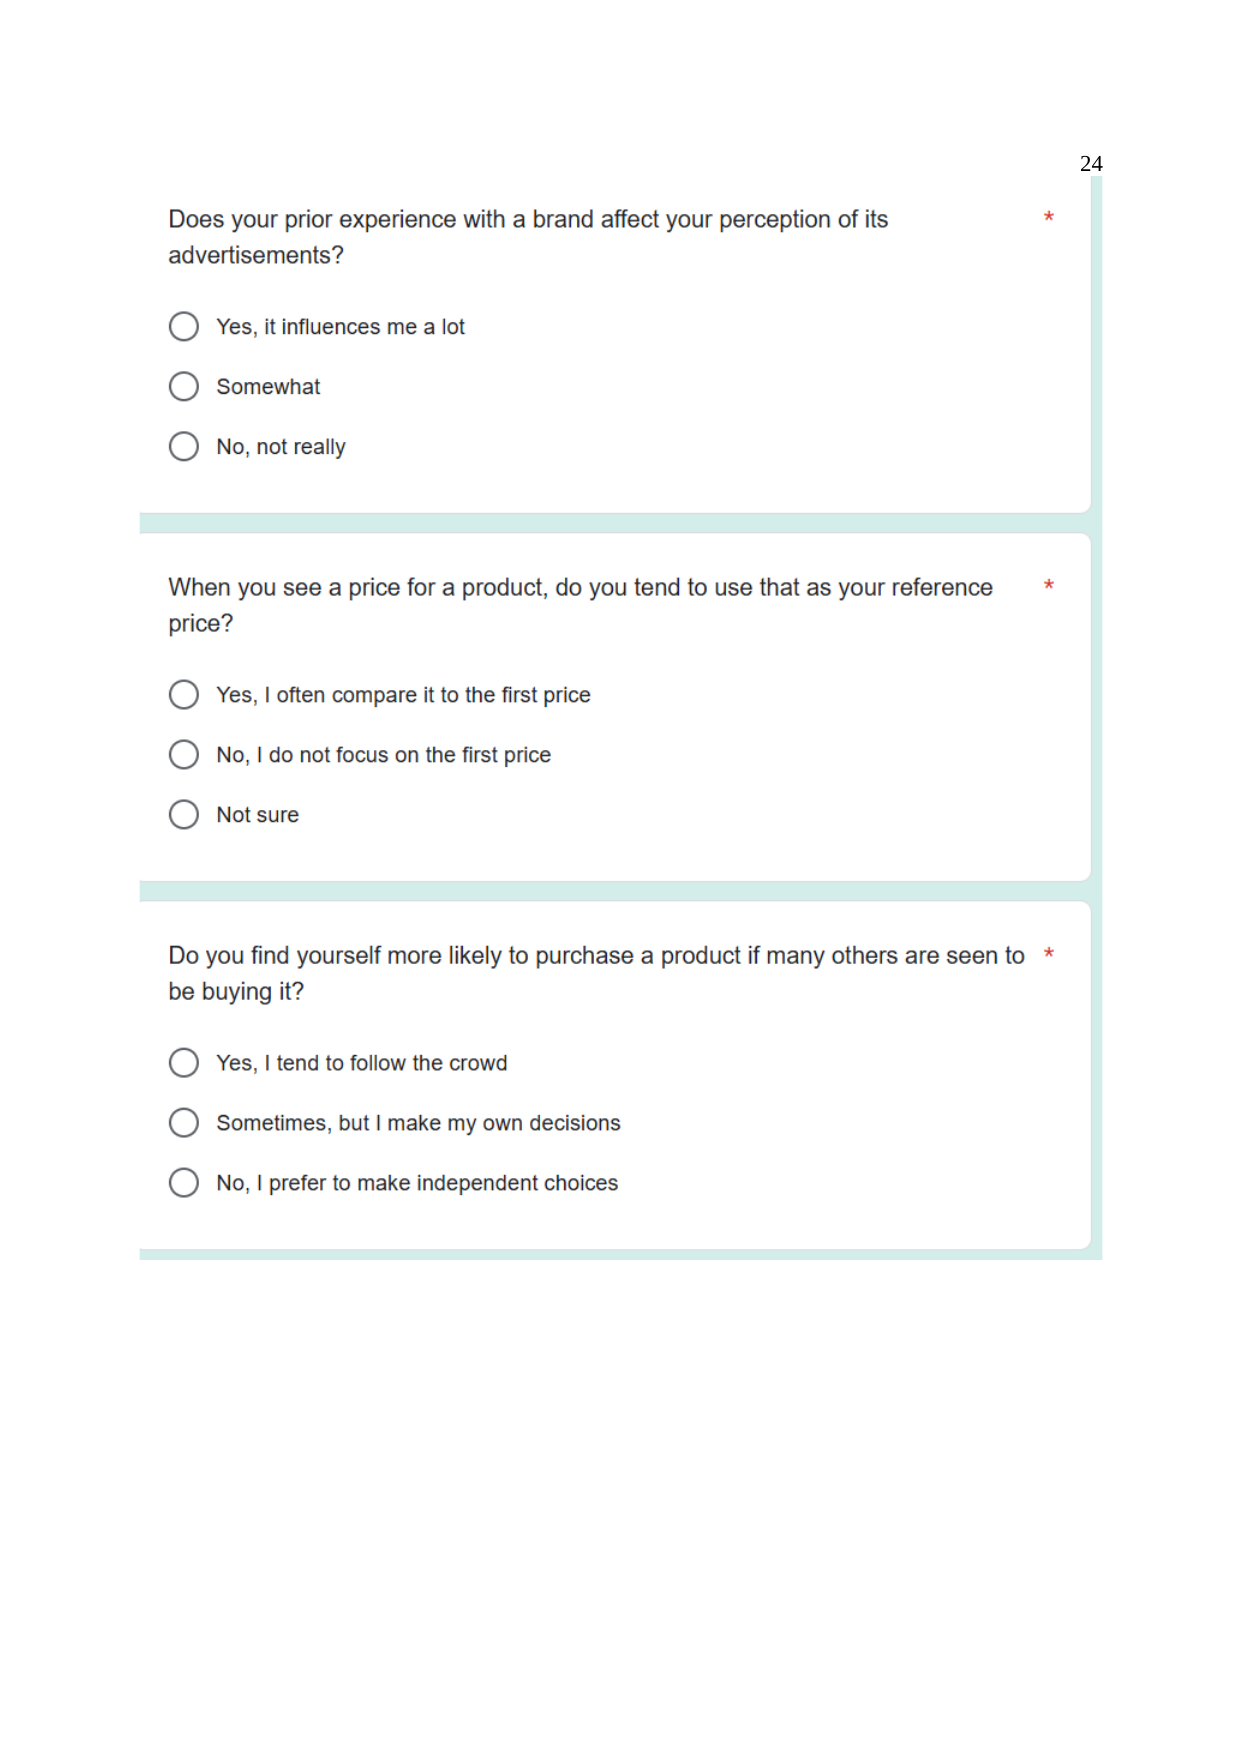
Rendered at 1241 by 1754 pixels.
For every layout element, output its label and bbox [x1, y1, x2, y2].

picture [139, 176, 1103, 1260]
